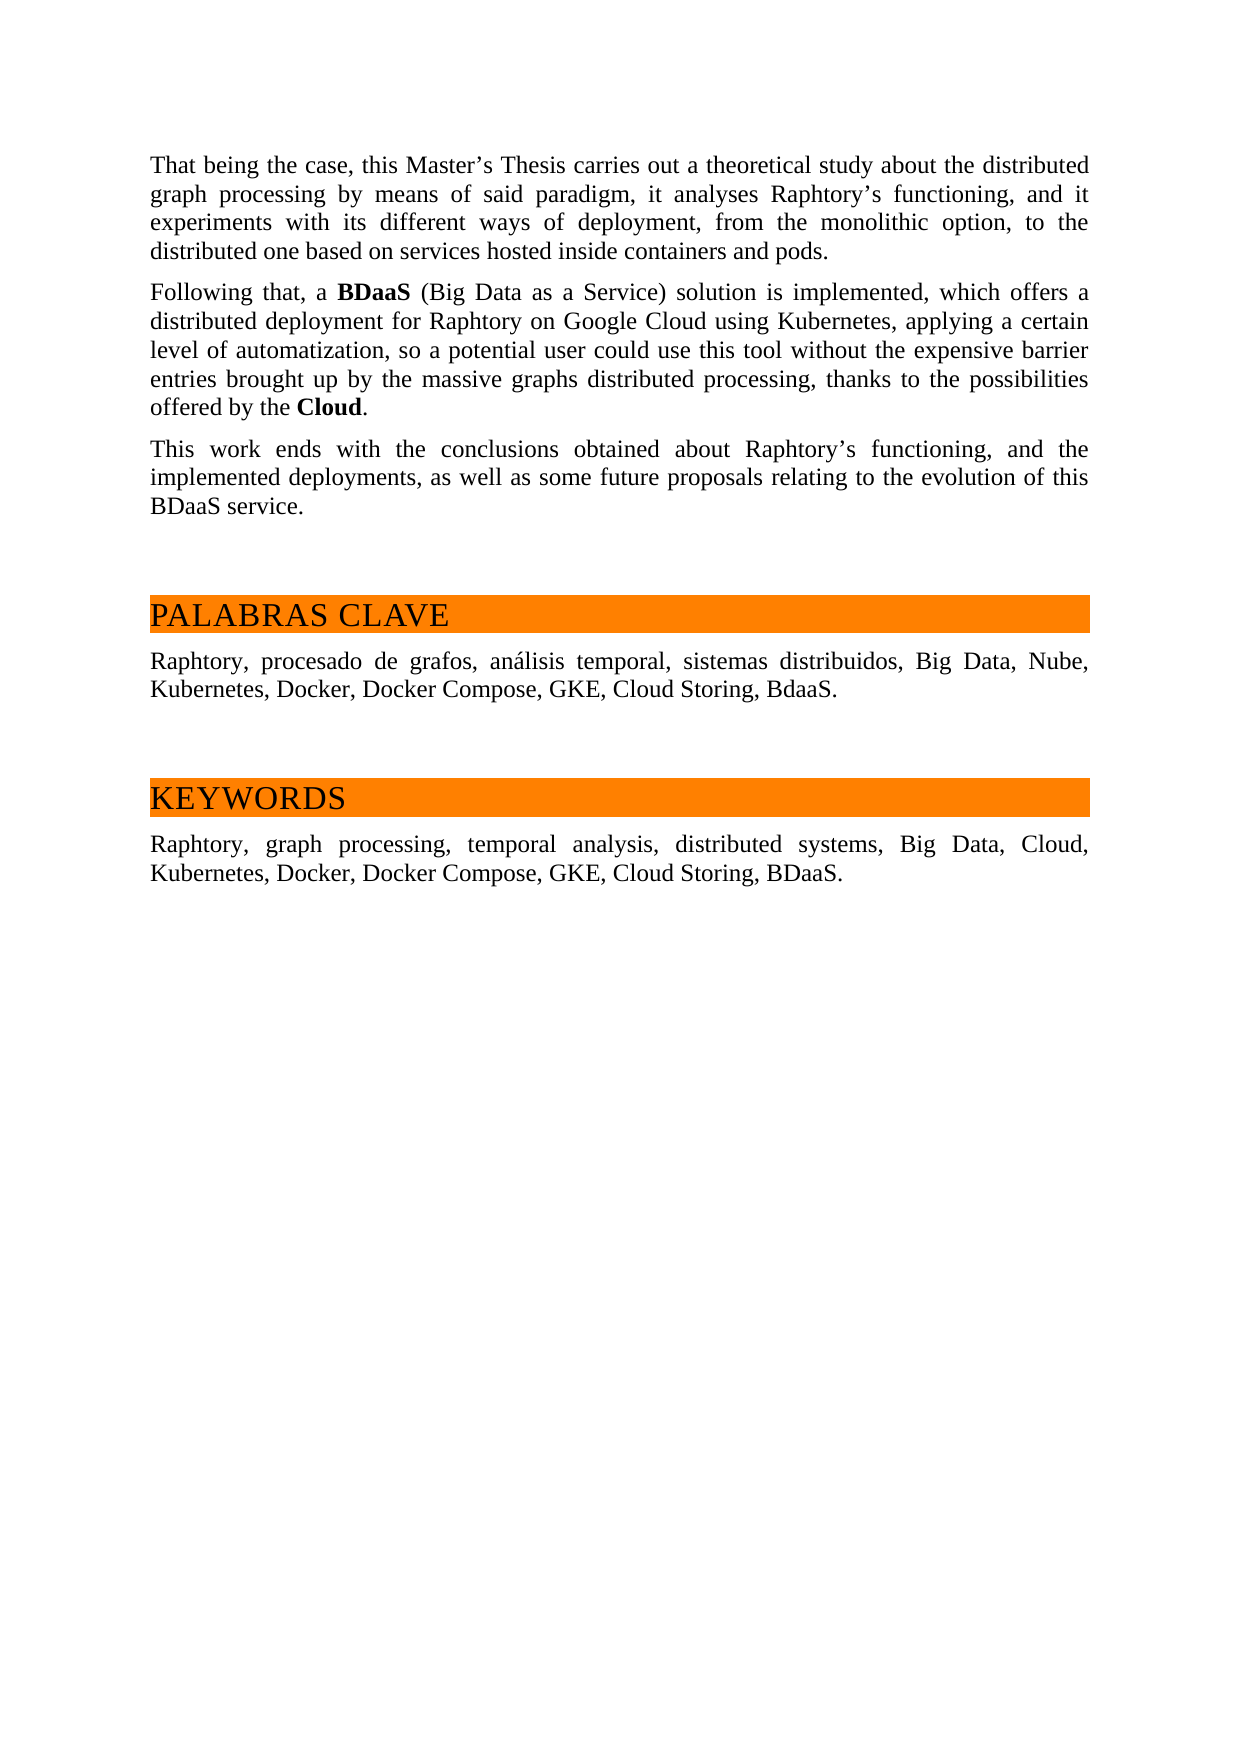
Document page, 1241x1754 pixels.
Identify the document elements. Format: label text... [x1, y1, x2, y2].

text Raphtory, procesado de grafos, análisis temporal, sistemas distribuidos, Big Data, Nube, Kubernetes, Docker, Docker Compose, GKE, Cloud Storing, BdaaS. [150, 646, 1090, 703]
title PALABRAS CLAVE [150, 595, 1090, 633]
text Raphtory, graph processing, temporal analysis, distributed systems, Big Data, Cloud, Kubernetes, Docker, Docker Compose, GKE, Cloud Storing, BDaaS. [150, 829, 1090, 887]
text Following that, a BDaaS (Big Data as a Service) solution is implemented, which offers a distributed deployment for Raphtory on Google Cloud using Kubernetes, applying a certain level of automatization, so a potential user could use this tool without the expensive barrier entries brought up by the massive graphs distributed processing, thanks to the possibilities offered by the Cloud. [150, 277, 1090, 421]
text This work ends with the conclusions obtained about Raphtory’s functioning, and the implemented deployments, as well as some future proposals relating to the evolution of this BDaaS service. [150, 434, 1090, 520]
text That being the case, this Master’s Thesis carries out a theoretical study about the distributed graph processing by means of said paradigm, it analyses Raphtory’s functioning, and it experiments with its different ways of deployment, from the monolithic option, to the distributed one based on services hosted inside containers and pods. [150, 150, 1090, 265]
title KEYWORDS [150, 778, 1090, 817]
